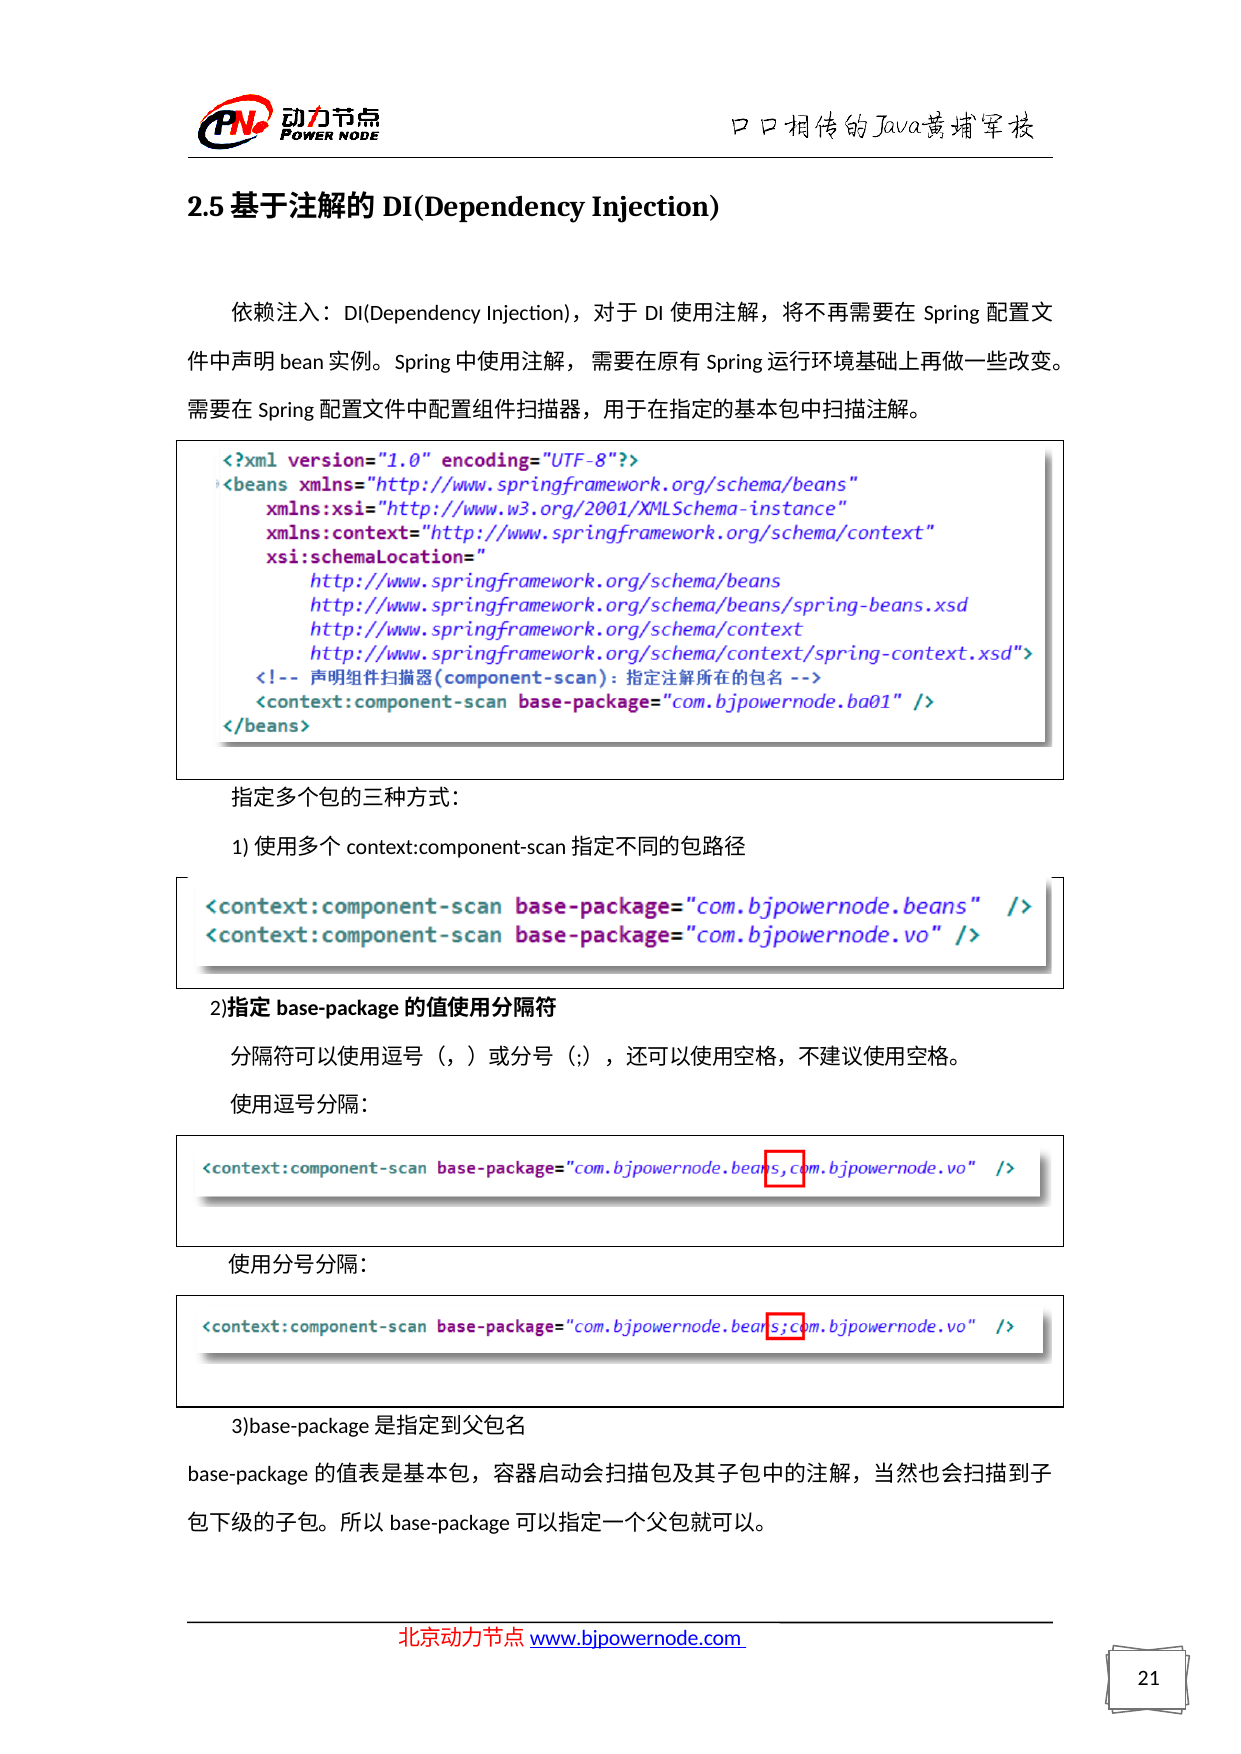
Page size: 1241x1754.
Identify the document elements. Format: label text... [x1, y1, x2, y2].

table_header [177, 878, 1063, 988]
list 使用多个 context:component-scan 指定不同的包路径 [187, 828, 1053, 861]
picture [187, 1136, 1052, 1207]
text base-package 的值表是基本包，容器启动会扫描包及其子包中的注解，当然也会扫描到子包下级的子包。所以 base-package 可以指定一个父包就可以。 [187, 1456, 1053, 1537]
text 依赖注入：DI(Dependency Injection)，对于 DI 使用注解，将不再需要在 Spring 配置文件中声明bean 实例。Spring 中使用注解， 需要在原有 Spring 运行环境基础上再做一些改变。需要在 Spring 配置文件中配置组件扫描器，用于在指定的基本包中扫描注解。 [187, 294, 1053, 424]
text 3)base-package 是指定到父包名 [187, 1408, 1053, 1440]
text 分隔符可以使用逗号（，）或分号（;），还可以使用空格，不建议使用空格。 [187, 1038, 1053, 1071]
picture [187, 441, 1053, 747]
text 指定多个包的三种方式： [187, 780, 1053, 812]
picture [187, 88, 1053, 155]
text 使用逗号分隔： [187, 1087, 1053, 1119]
text 使用分号分隔： [187, 1247, 1053, 1279]
text 2)指定 base-package 的值使用分隔符 [200, 990, 1053, 1022]
table_header [177, 1136, 1063, 1246]
table_header [177, 1296, 1063, 1406]
picture [187, 877, 1052, 974]
picture [187, 1296, 1052, 1364]
subtitle 2.5基于注解的 DI(Dependency Injection) [187, 172, 1053, 237]
table_header [177, 441, 1063, 779]
